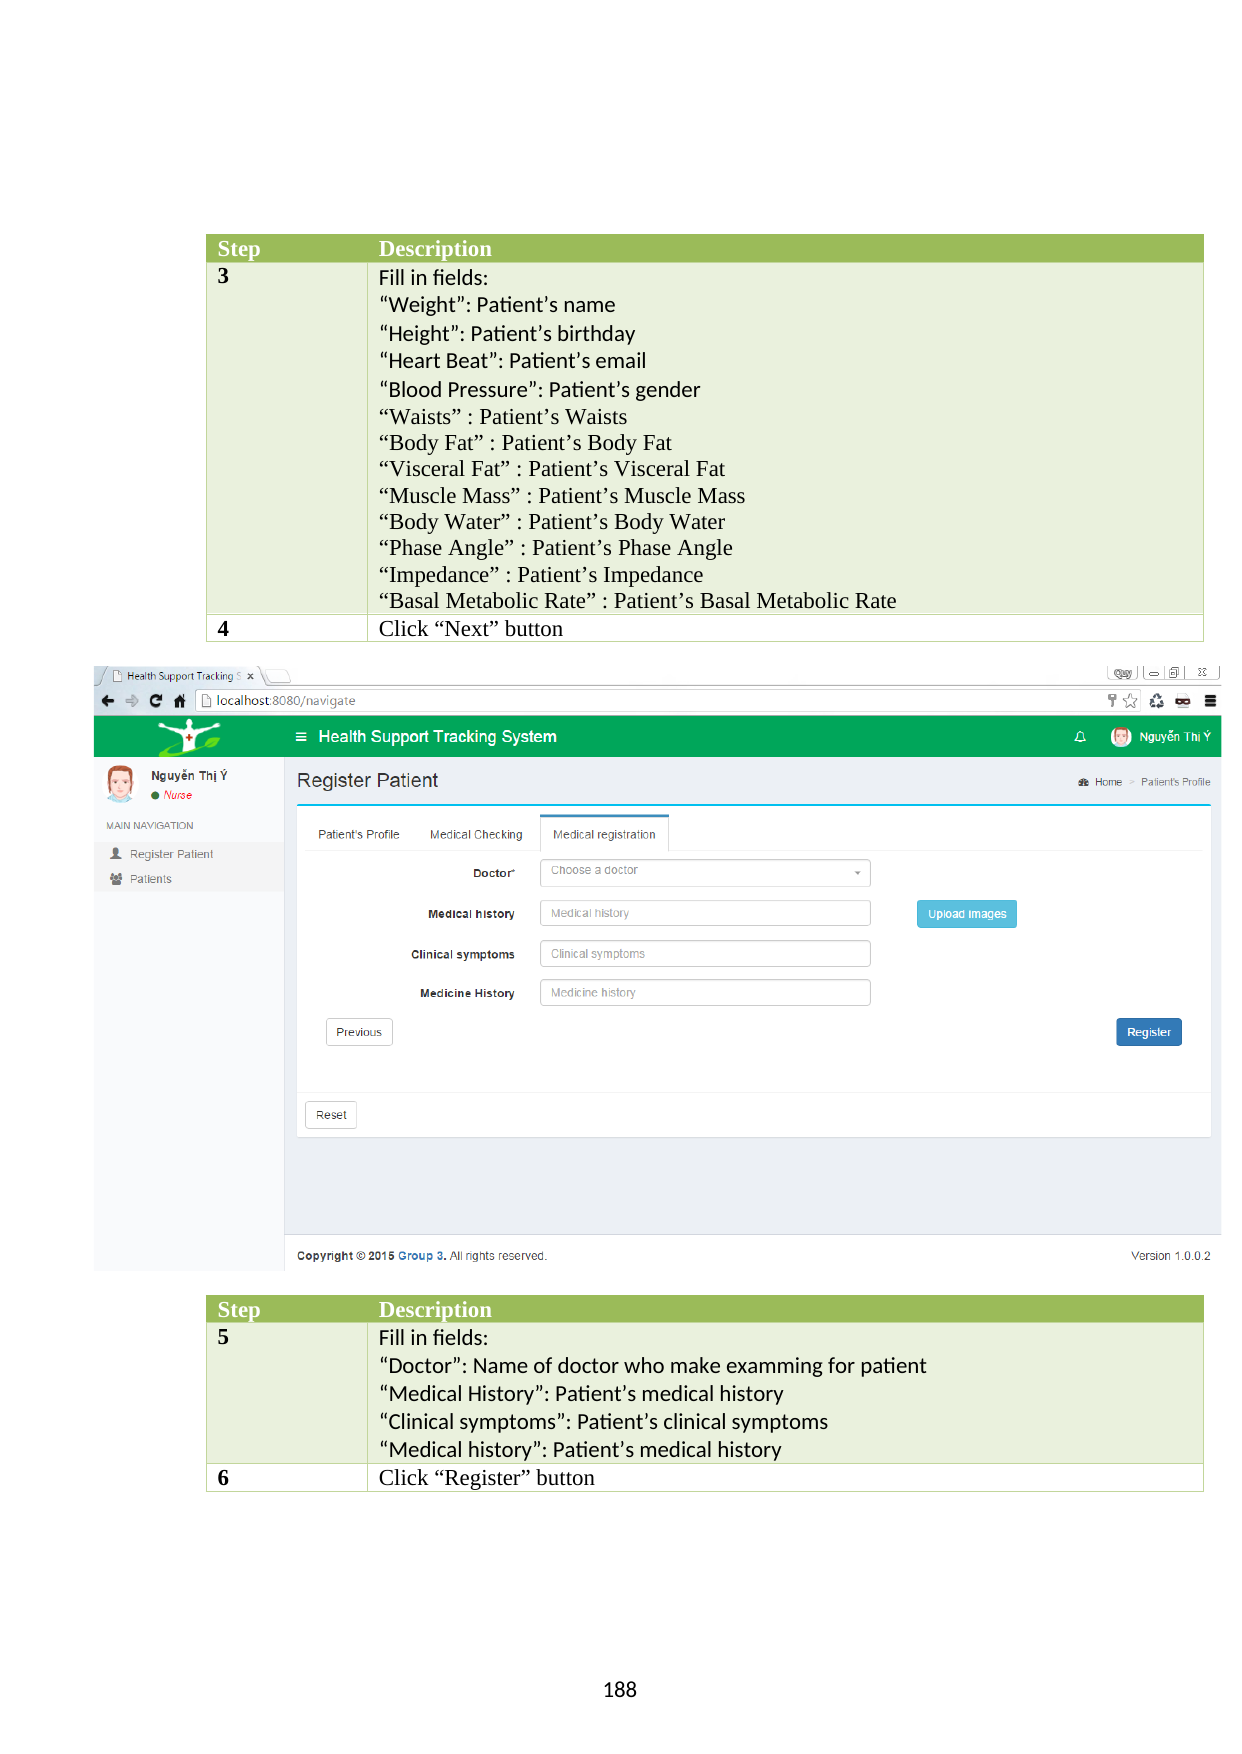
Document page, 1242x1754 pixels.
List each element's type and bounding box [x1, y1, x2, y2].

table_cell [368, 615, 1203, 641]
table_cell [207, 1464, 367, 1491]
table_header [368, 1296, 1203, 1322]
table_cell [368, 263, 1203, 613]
picture [93, 666, 1222, 1271]
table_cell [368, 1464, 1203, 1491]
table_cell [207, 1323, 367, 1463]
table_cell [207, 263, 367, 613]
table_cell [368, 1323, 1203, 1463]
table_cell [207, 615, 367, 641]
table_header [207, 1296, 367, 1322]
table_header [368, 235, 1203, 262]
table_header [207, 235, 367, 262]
